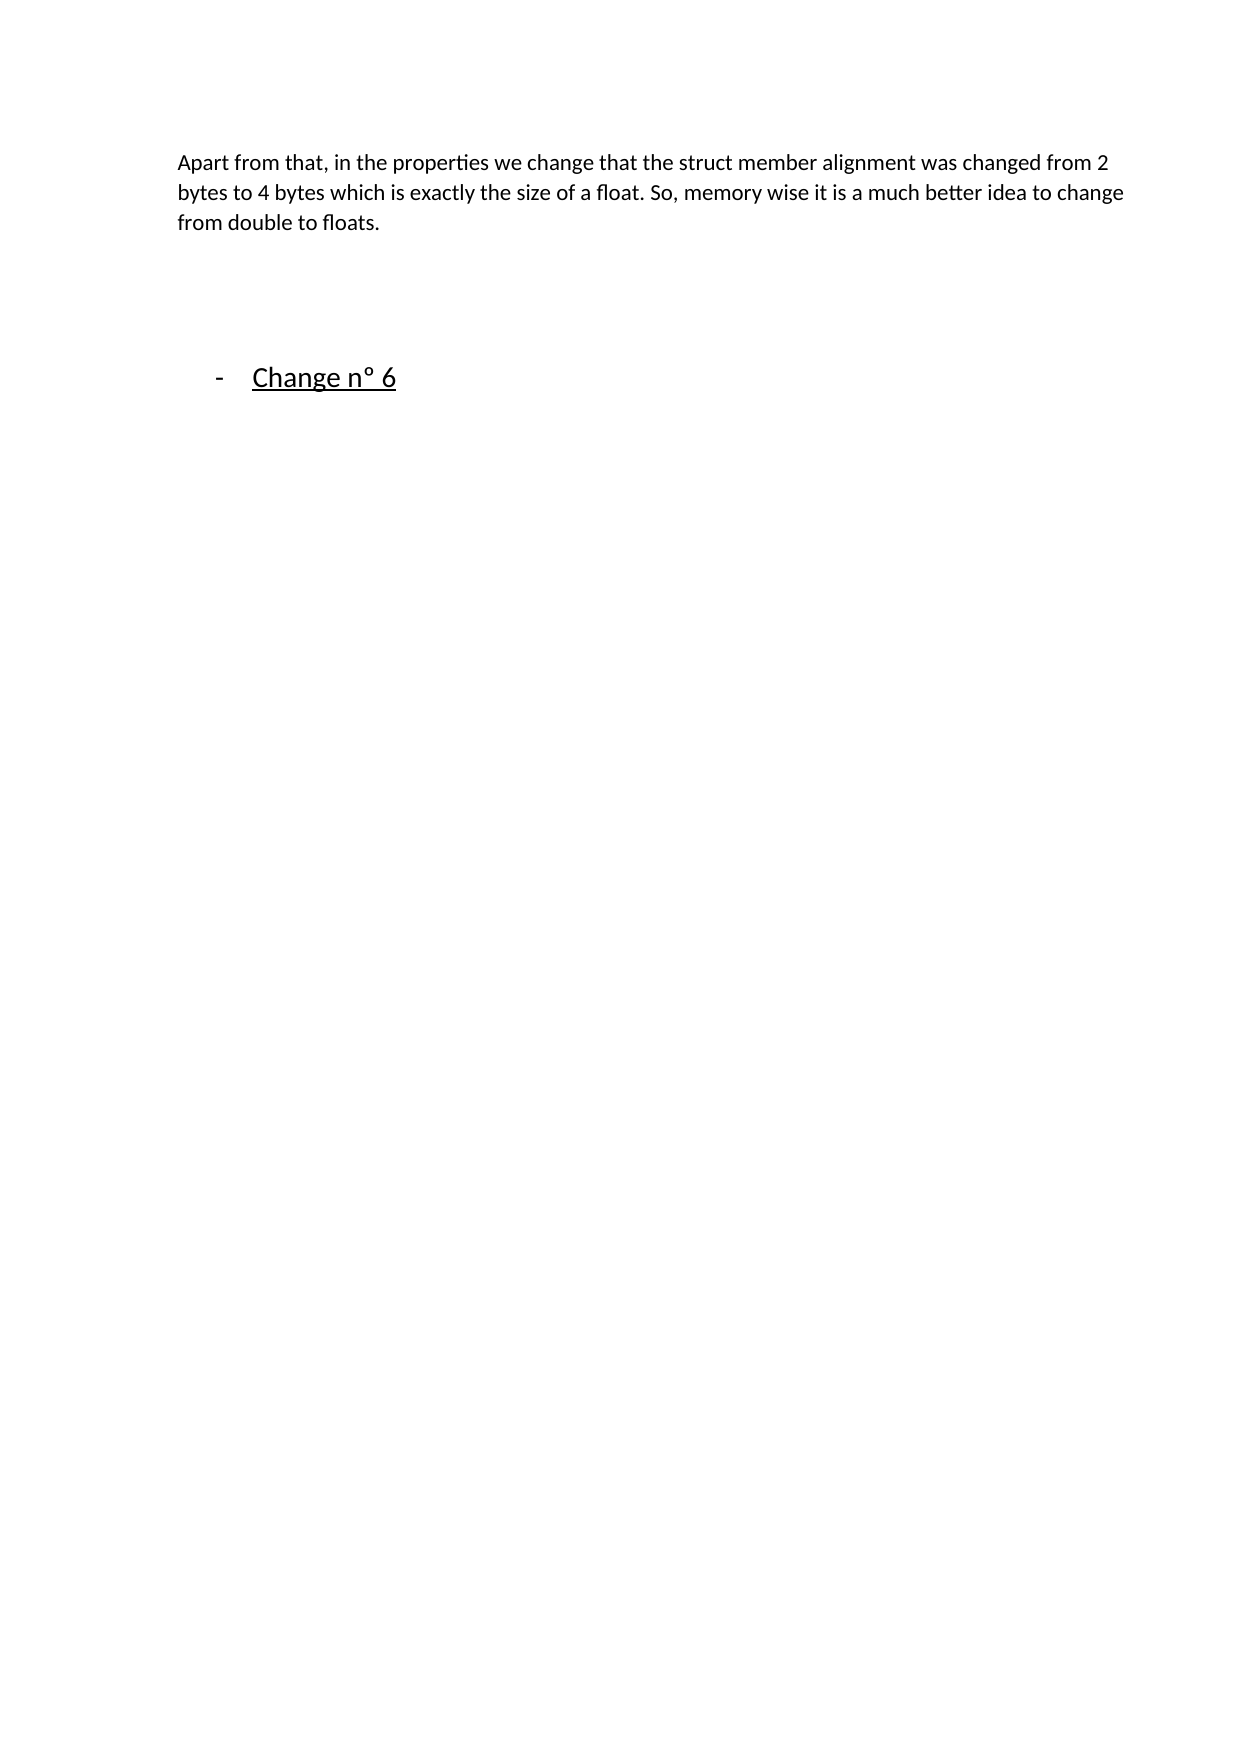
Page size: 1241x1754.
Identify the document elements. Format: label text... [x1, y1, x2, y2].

list Apart from that, in the properties we change that the struct member alignment was changed from 2 bytes to 4 bytes which is exactly the size of a float. So, memory wise it is a much better idea to change from double to floats. [177, 148, 1137, 236]
list Change nº 6 [215, 359, 1137, 395]
